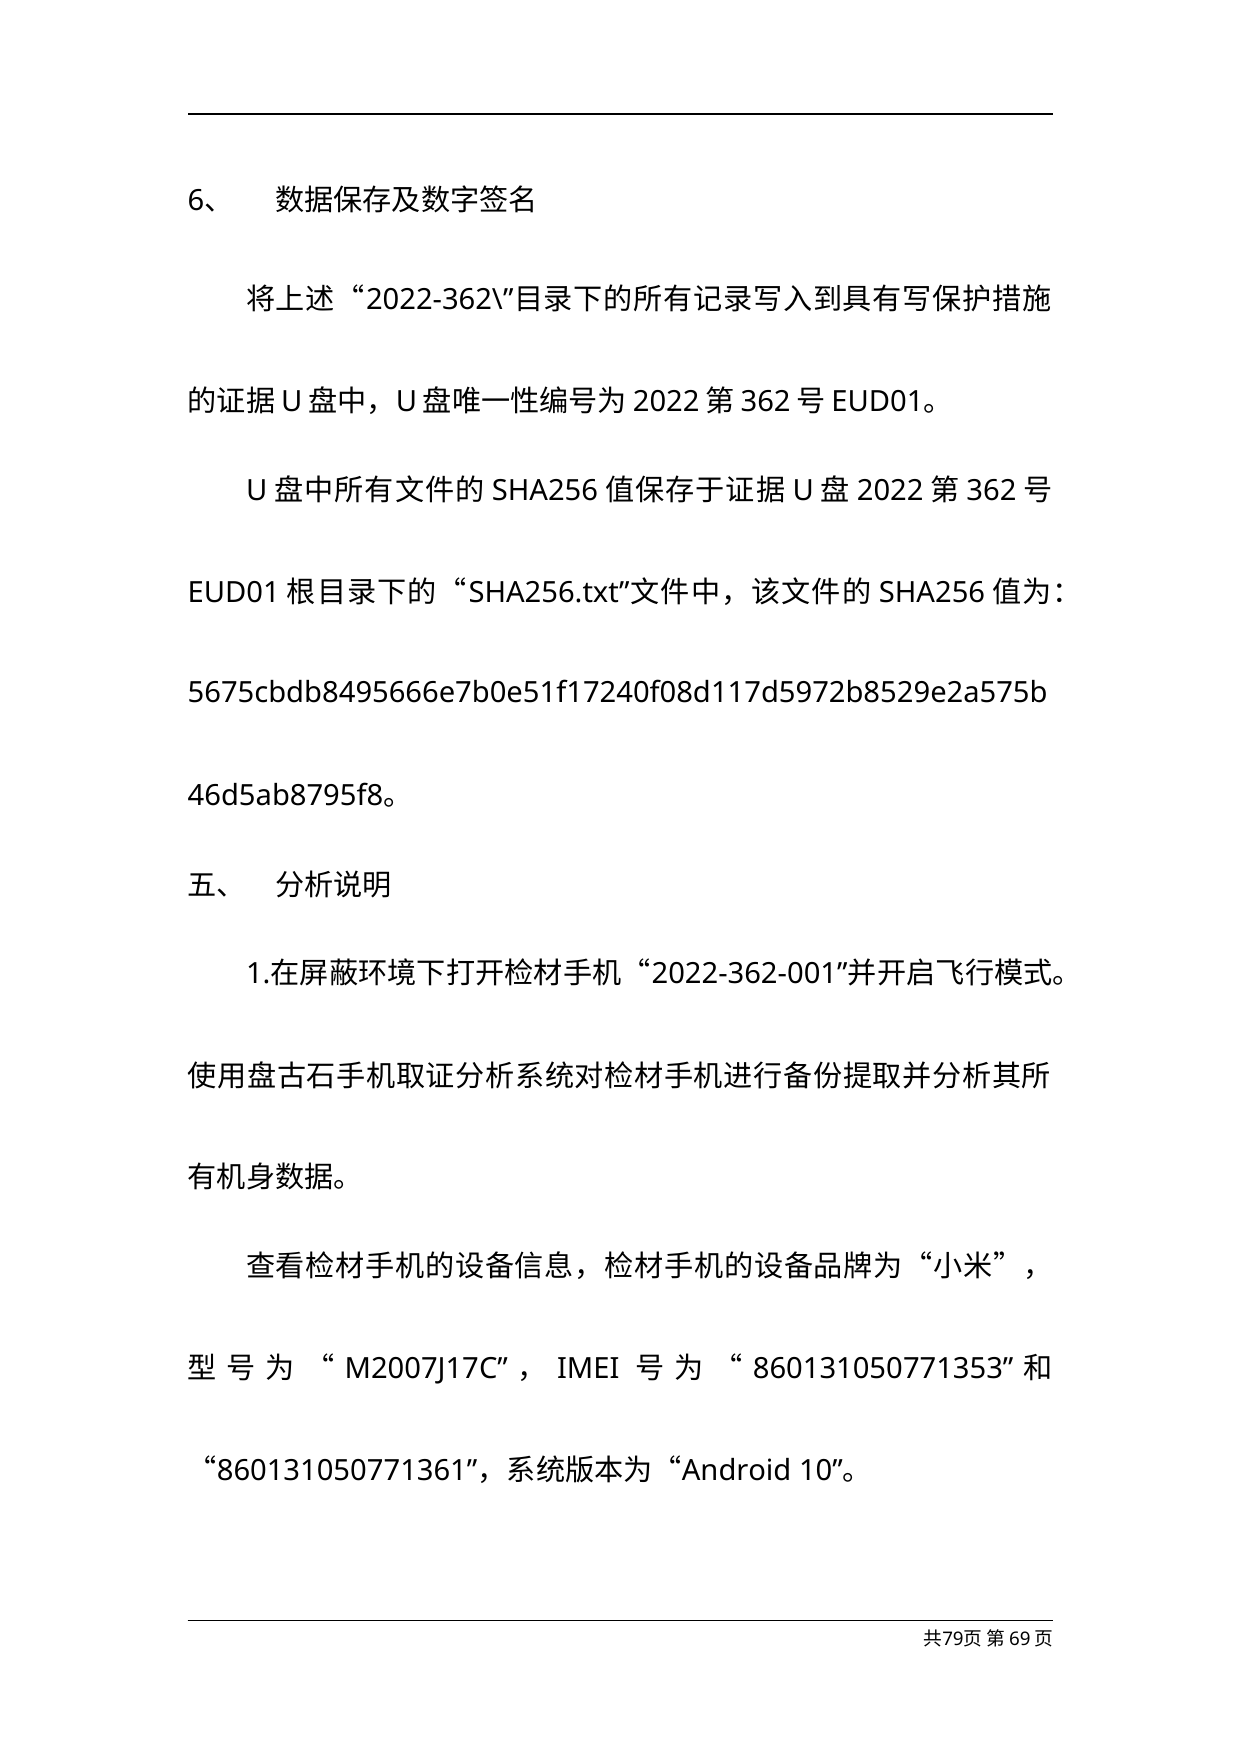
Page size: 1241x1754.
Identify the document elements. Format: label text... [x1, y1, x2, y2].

text 查看检材手机的设备信息，检材手机的设备品牌为“小米”，型号为“M2007J17C”，IMEI号为“860131050771353”和“860131050771361”，系统版本为“Android 10”。 [187, 1230, 1053, 1502]
text U盘中所有文件的SHA256值保存于证据U盘2022第362号EUD01根目录下的“SHA256.txt”文件中，该文件的SHA256值为：5675cbdb8495666e7b0e51f17240f08d117d5972b8529e2a575b46d5ab8795f8。 [187, 454, 1053, 827]
text 分析说明 [187, 848, 1053, 916]
text 1.在屏蔽环境下打开检材手机“2022-362-001”并开启飞行模式。使用盘古石手机取证分析系统对检材手机进行备份提取并分析其所有机身数据。 [187, 937, 1053, 1209]
text 将上述“2022-362\”目录下的所有记录写入到具有写保护措施的证据U盘中，U盘唯一性编号为2022第362号EUD01。 [187, 263, 1053, 432]
text 数据保存及数字签名 [187, 164, 1053, 232]
